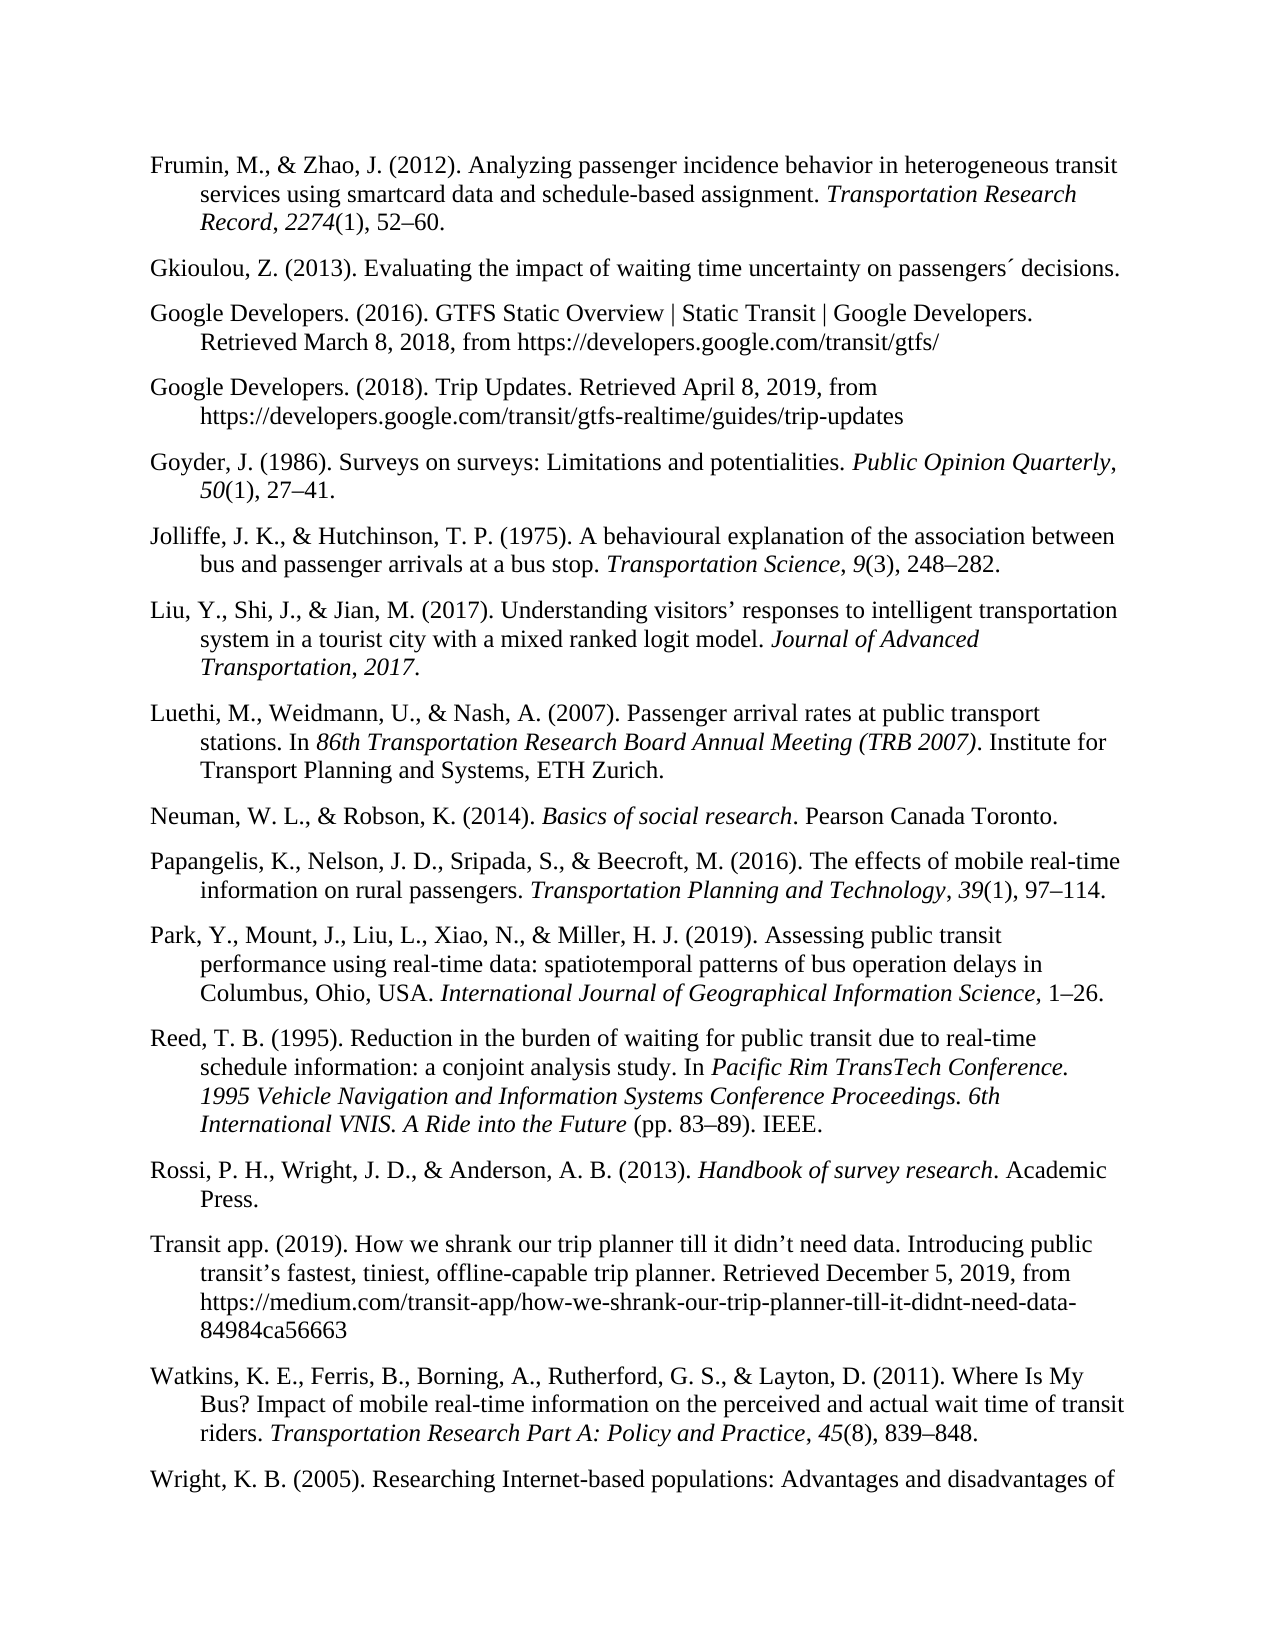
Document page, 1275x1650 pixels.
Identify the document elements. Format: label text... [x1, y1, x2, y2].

text Watkins, K. E., Ferris, B., Borning, A., Rutherford, G. S., & Layton, D. (2011). Where Is My Bus? Impact of mobile real-time information on the perceived and actual wait time of transit riders. Transportation Research Part A: Policy and Practice, 45(8), 839–848. [150, 1361, 1125, 1447]
text Google Developers. (2018). Trip Updates. Retrieved April 8, 2019, from https://developers.google.com/transit/gtfs-realtime/guides/trip-updates [150, 372, 1125, 430]
text Neuman, W. L., & Robson, K. (2014). Basics of social research. Pearson Canada Toronto. [150, 801, 1125, 829]
text Liu, Y., Shi, J., & Jian, M. (2017). Understanding visitors’ responses to intelligent transportation system in a tourist city with a mixed ranked logit model. Journal of Advanced Transportation, 2017. [150, 595, 1125, 681]
text Goyder, J. (1986). Surveys on surveys: Limitations and potentialities. Public Opinion Quarterly, 50(1), 27–41. [150, 447, 1125, 504]
text Transit app. (2019). How we shrank our trip planner till it didn’t need data. Introducing public transit’s fastest, tiniest, offline-capable trip planner. Retrieved December 5, 2019, from https://medium.com/transit-app/how-we-shrank-our-trip-planner-till-it-didnt-need-data-84984ca56663 [150, 1229, 1125, 1344]
text Rossi, P. H., Wright, J. D., & Anderson, A. B. (2013). Handbook of survey research. Academic Press. [150, 1155, 1125, 1212]
text Google Developers. (2016). GTFS Static Overview | Static Transit | Google Developers. Retrieved March 8, 2018, from https://developers.google.com/transit/gtfs/ [150, 298, 1125, 356]
text Reed, T. B. (1995). Reduction in the burden of waiting for public transit due to real-time schedule information: a conjoint analysis study. In Pacific Rim TransTech Conference. 1995 Vehicle Navigation and Information Systems Conference Proceedings. 6th International VNIS. A Ride into the Future (pp. 83–89). IEEE. [150, 1023, 1125, 1138]
text Gkioulou, Z. (2013). Evaluating the impact of waiting time uncertainty on passengers´ decisions. [150, 253, 1125, 282]
text Papangelis, K., Nelson, J. D., Sripada, S., & Beecroft, M. (2016). The effects of mobile real-time information on rural passengers. Transportation Planning and Technology, 39(1), 97–114. [150, 846, 1125, 904]
text Jolliffe, J. K., & Hutchinson, T. P. (1975). A behavioural explanation of the association between bus and passenger arrivals at a bus stop. Transportation Science, 9(3), 248–282. [150, 521, 1125, 578]
text Park, Y., Mount, J., Liu, L., Xiao, N., & Miller, H. J. (2019). Assessing public transit performance using real-time data: spatiotemporal patterns of bus operation delays in Columbus, Ohio, USA. International Journal of Geographical Information Science, 1–26. [150, 920, 1125, 1007]
text Luethi, M., Weidmann, U., & Nash, A. (2007). Passenger arrival rates at public transport stations. In 86th Transportation Research Board Annual Meeting (TRB 2007). Institute for Transport Planning and Systems, ETH Zurich. [150, 698, 1125, 784]
text Frumin, M., & Zhao, J. (2012). Analyzing passenger incidence behavior in heterogeneous transit services using smartcard data and schedule-based assignment. Transportation Research Record, 2274(1), 52–60. [150, 150, 1125, 236]
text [150, 1464, 1125, 1492]
